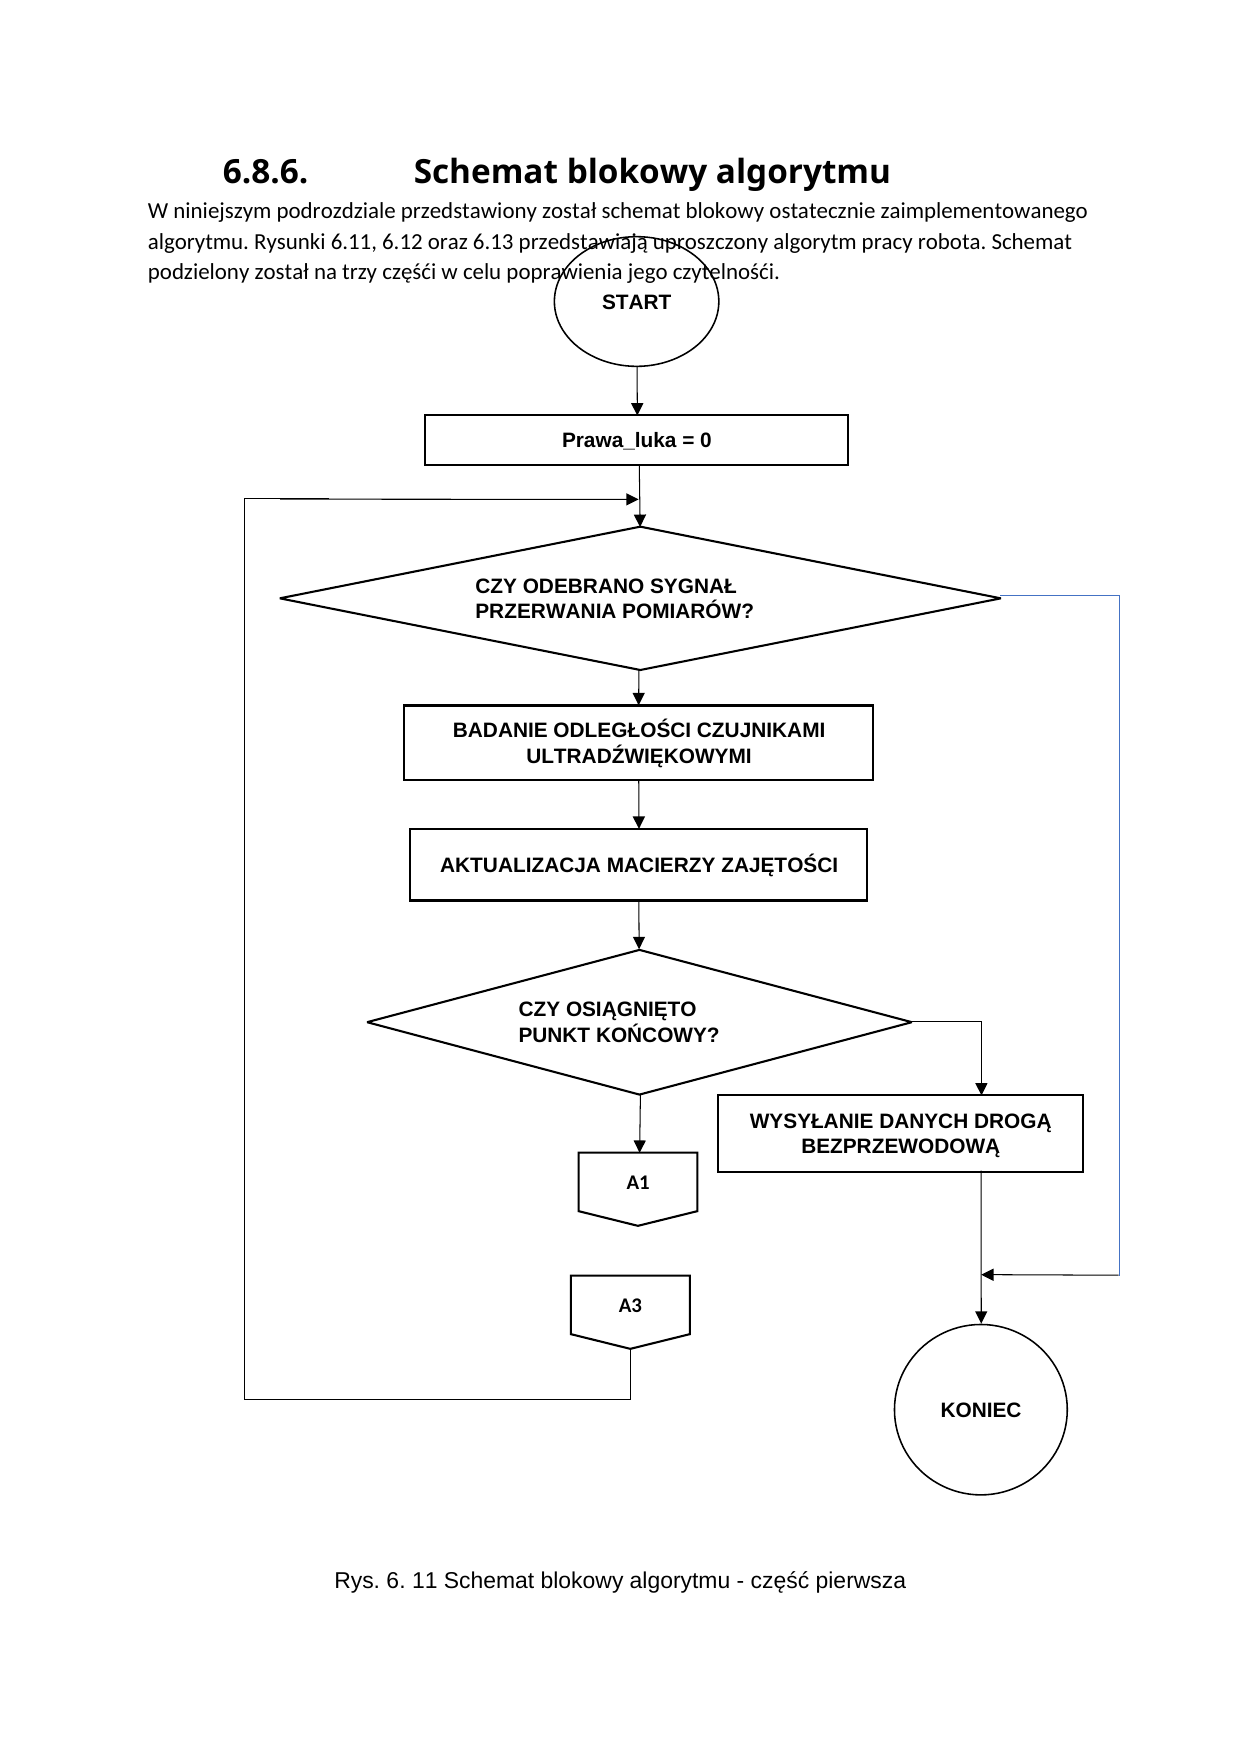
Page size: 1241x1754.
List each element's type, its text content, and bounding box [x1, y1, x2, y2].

text W niniejszym podrozdziale przedstawiony został schemat blokowy ostatecznie zaimplementowanego algorytmu. Rysunki 6.11, 6.12 oraz 6.13 przedstawiają uproszczony algorytm pracy robota. Schemat podzielony został na trzy częśći w celu poprawienia jego czytelnośći. [148, 197, 1093, 285]
subtitle Schemat blokowy algorytmu [223, 148, 1093, 193]
text Rys. 6. 11 Schemat blokowy algorytmu - część pierwsza [148, 304, 1093, 1593]
